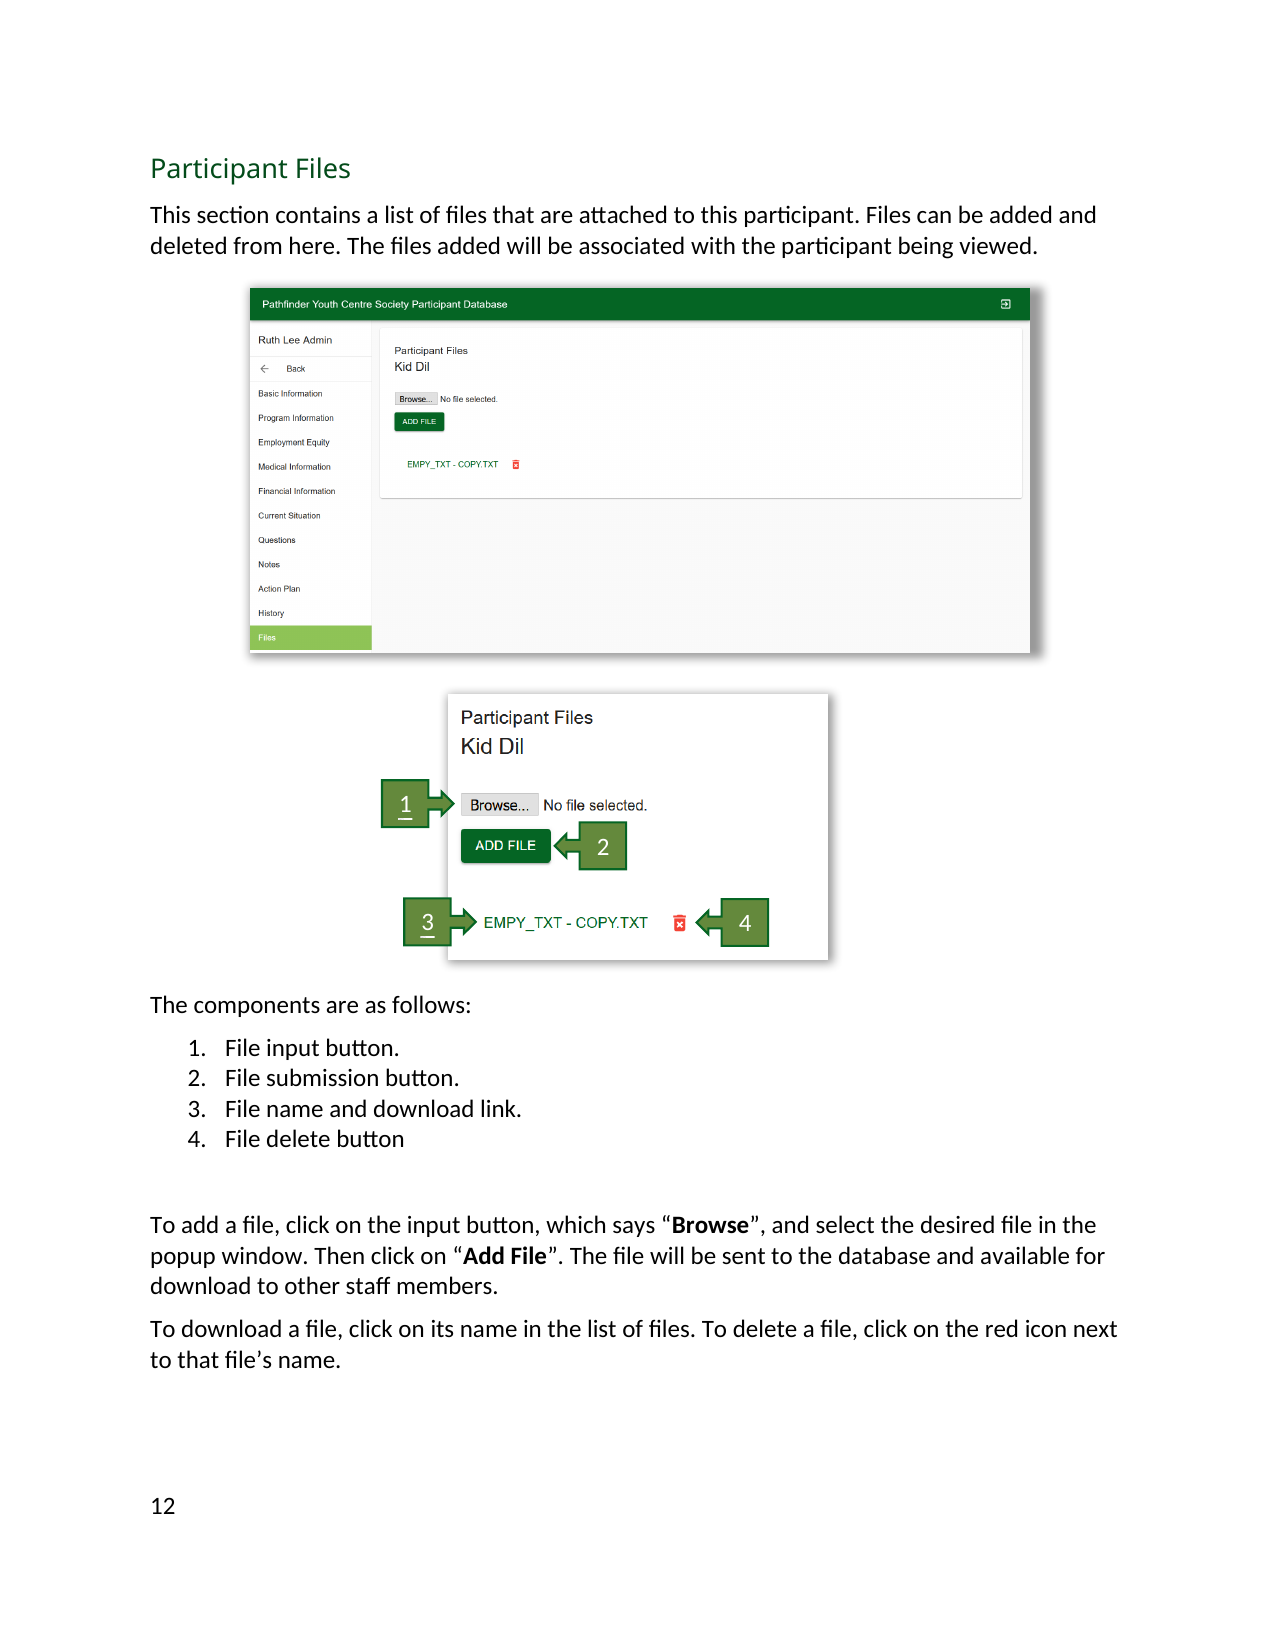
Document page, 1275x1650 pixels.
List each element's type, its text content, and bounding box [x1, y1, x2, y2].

text The components are as follows: [150, 989, 1125, 1019]
text To add a file, click on the input button, which says “Browse”, and select the desired file in the popup window. Then click on “Add File”. The file will be sent to the database and available for download to other staff members. [150, 1209, 1125, 1301]
list File submission button. [187, 1062, 1125, 1093]
text This section contains a list of files that are attached to this participant. Files can be added and deleted from here. The files added will be associated with the participant being viewed. [150, 199, 1125, 260]
picture [448, 694, 828, 960]
text To download a file, click on its name in the list of files. To delete a file, click on the red icon next to that file’s name. [150, 1313, 1125, 1374]
list File delete button [187, 1123, 1125, 1154]
list File name and download link. [187, 1093, 1125, 1123]
picture [250, 288, 1030, 653]
subtitle Participant Files [150, 150, 1125, 187]
list File input button. [187, 1032, 1125, 1062]
